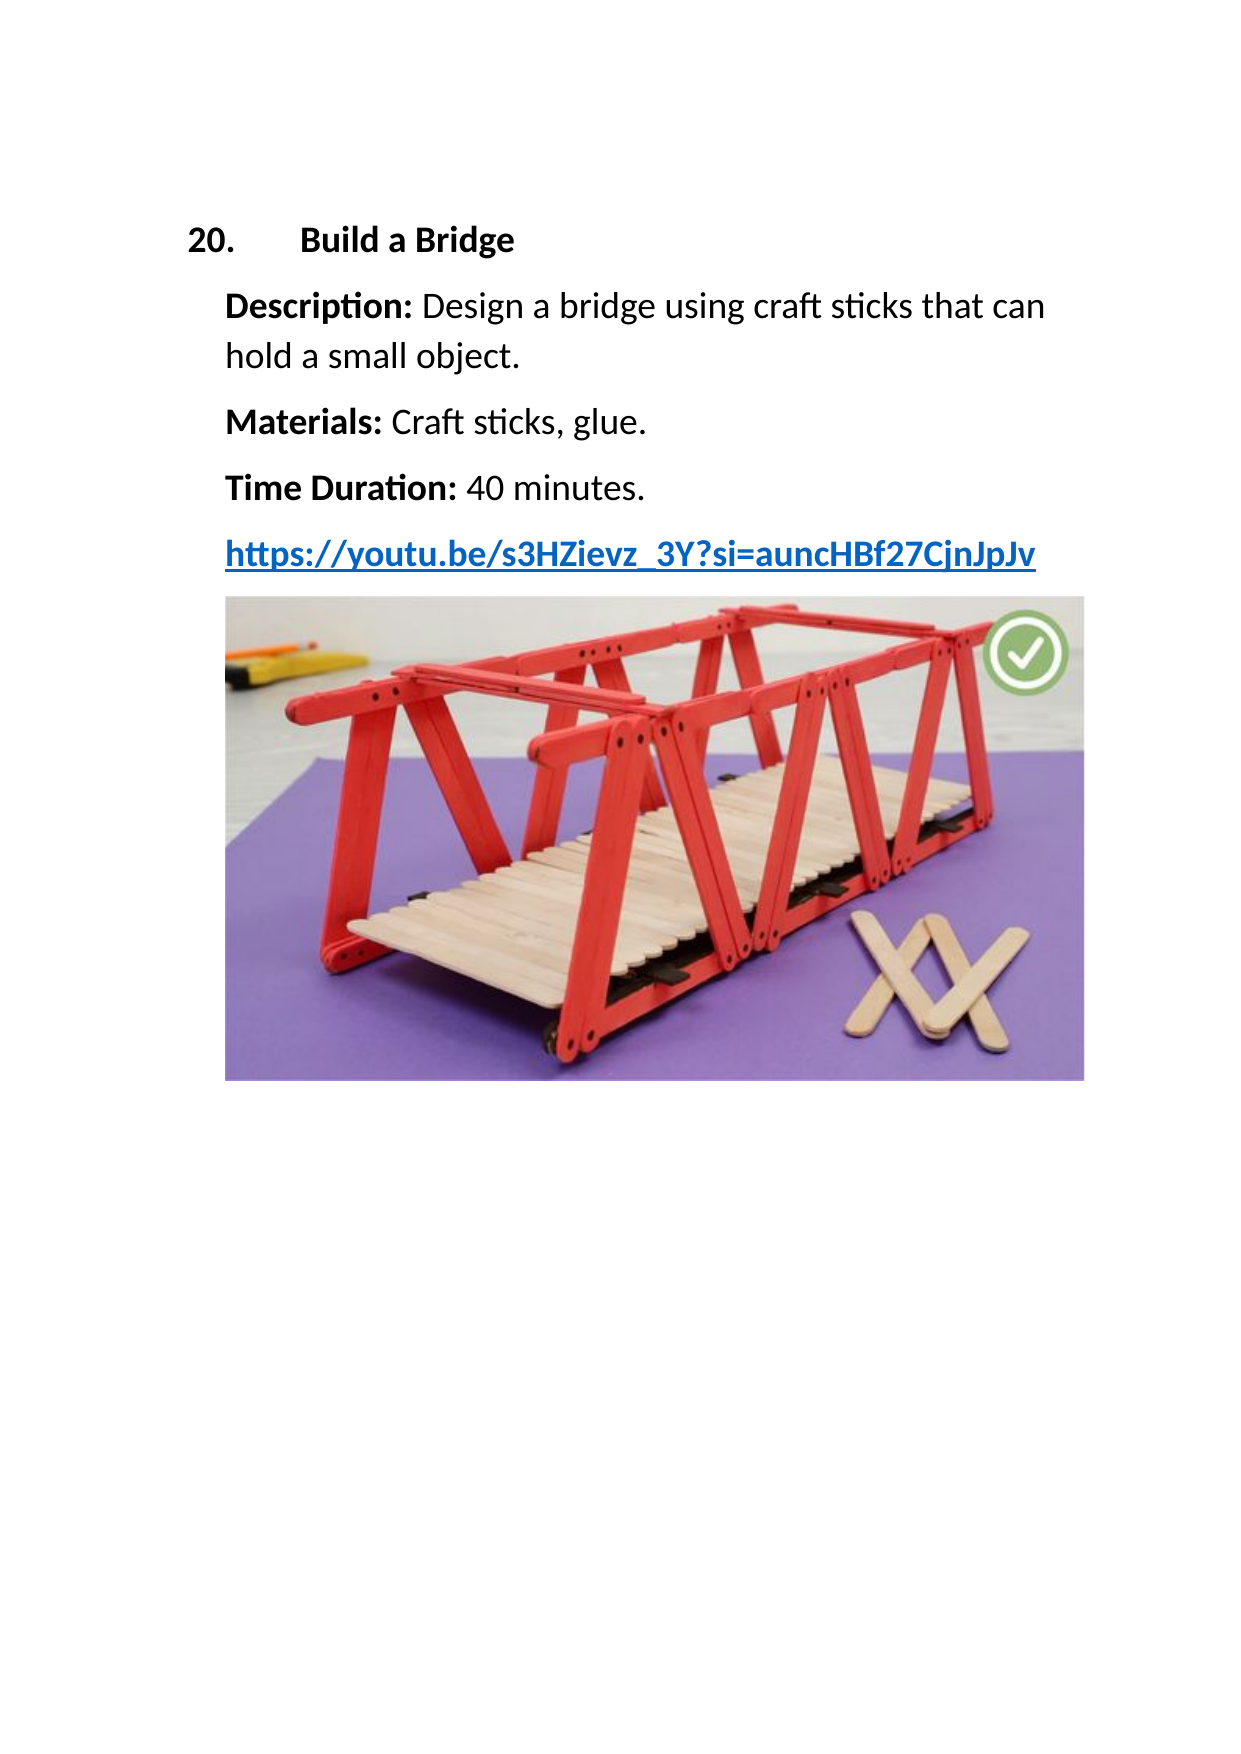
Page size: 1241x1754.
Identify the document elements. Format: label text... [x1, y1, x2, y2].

text Time Duration: 40 minutes. [225, 464, 1090, 510]
picture [225, 596, 1085, 1081]
list https://youtu.be/s3HZievz_3Y?si=auncHBf27CjnJpJv [225, 530, 1090, 576]
list Build a Bridge [187, 216, 1090, 262]
text Description: Design a bridge using craft sticks that can hold a small object. [225, 282, 1090, 378]
text Materials: Craft sticks, glue. [225, 398, 1090, 444]
